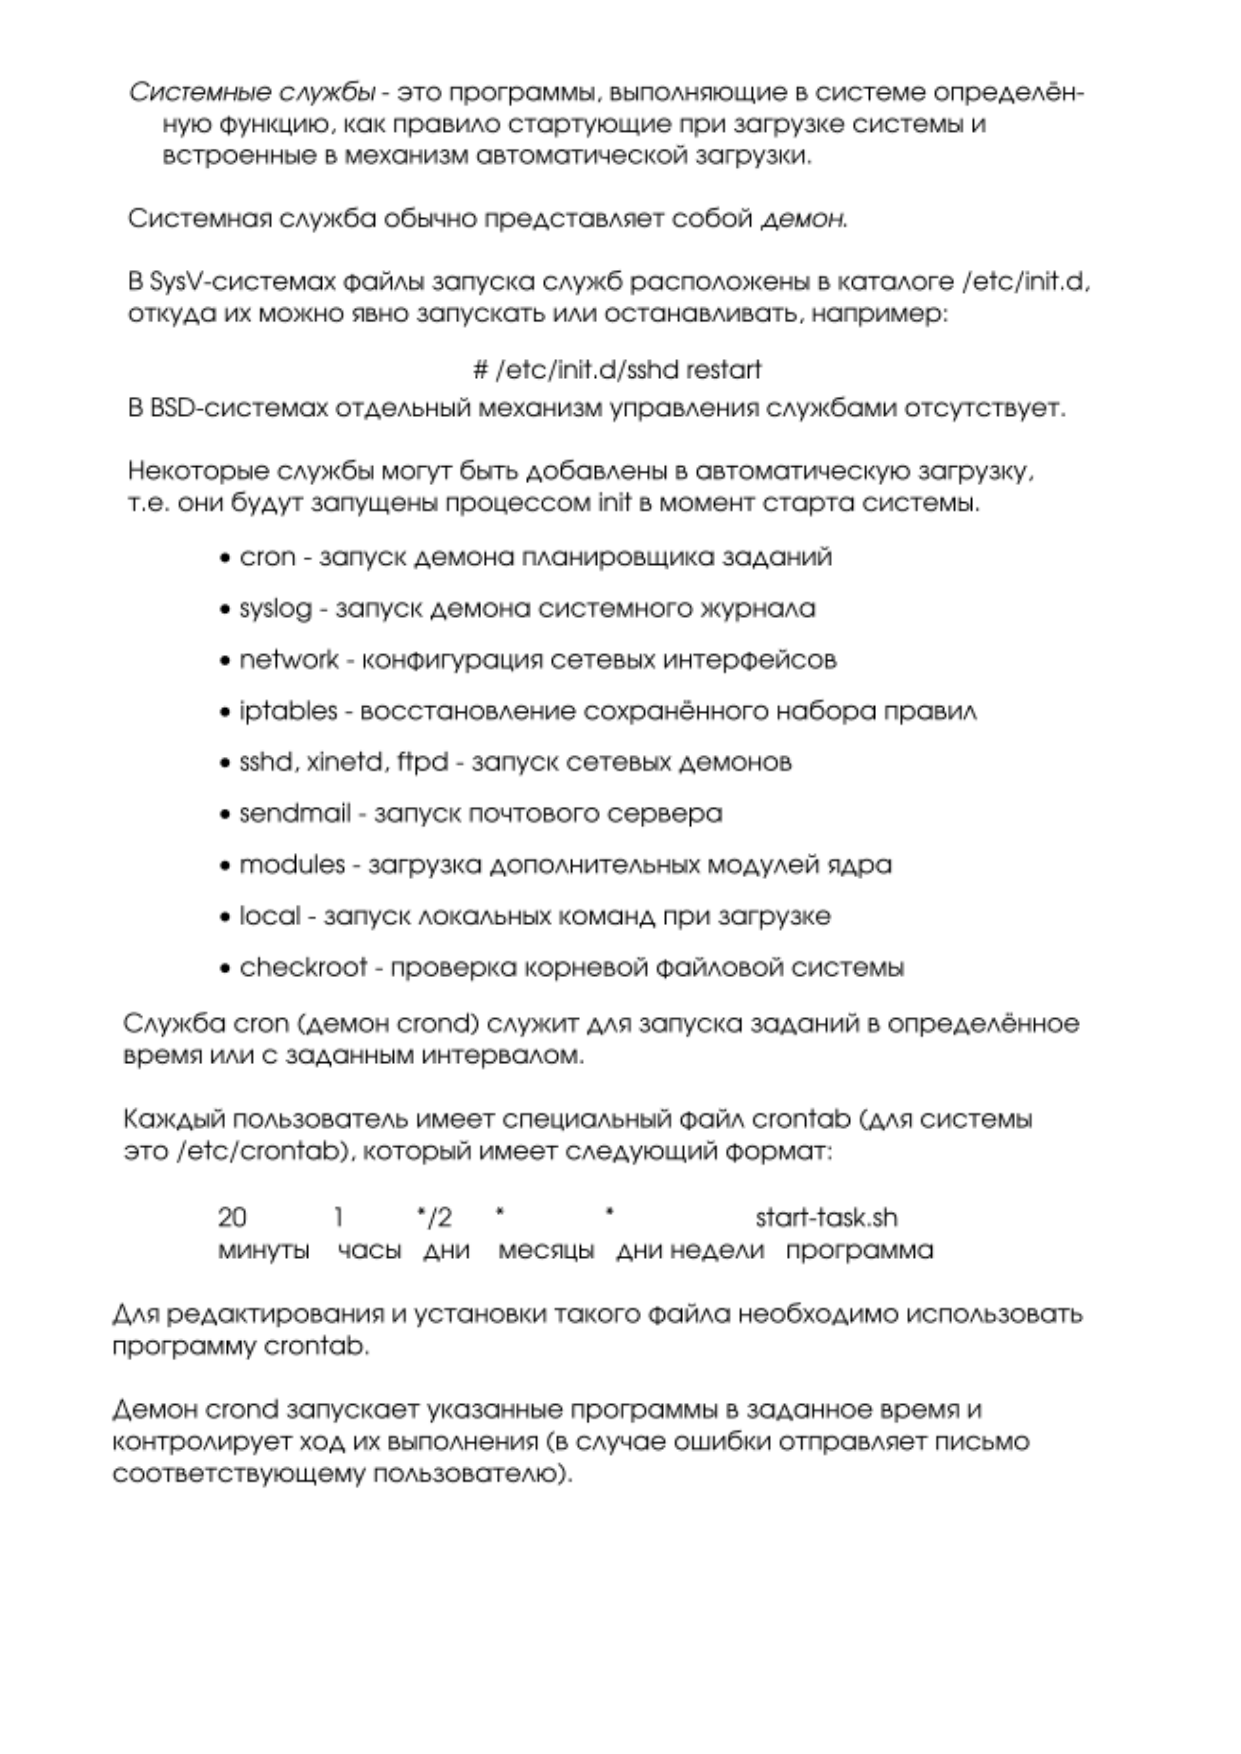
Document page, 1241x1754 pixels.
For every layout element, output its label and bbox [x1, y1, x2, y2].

picture [203, 539, 1037, 998]
picture [115, 75, 1125, 538]
picture [101, 999, 1139, 1511]
